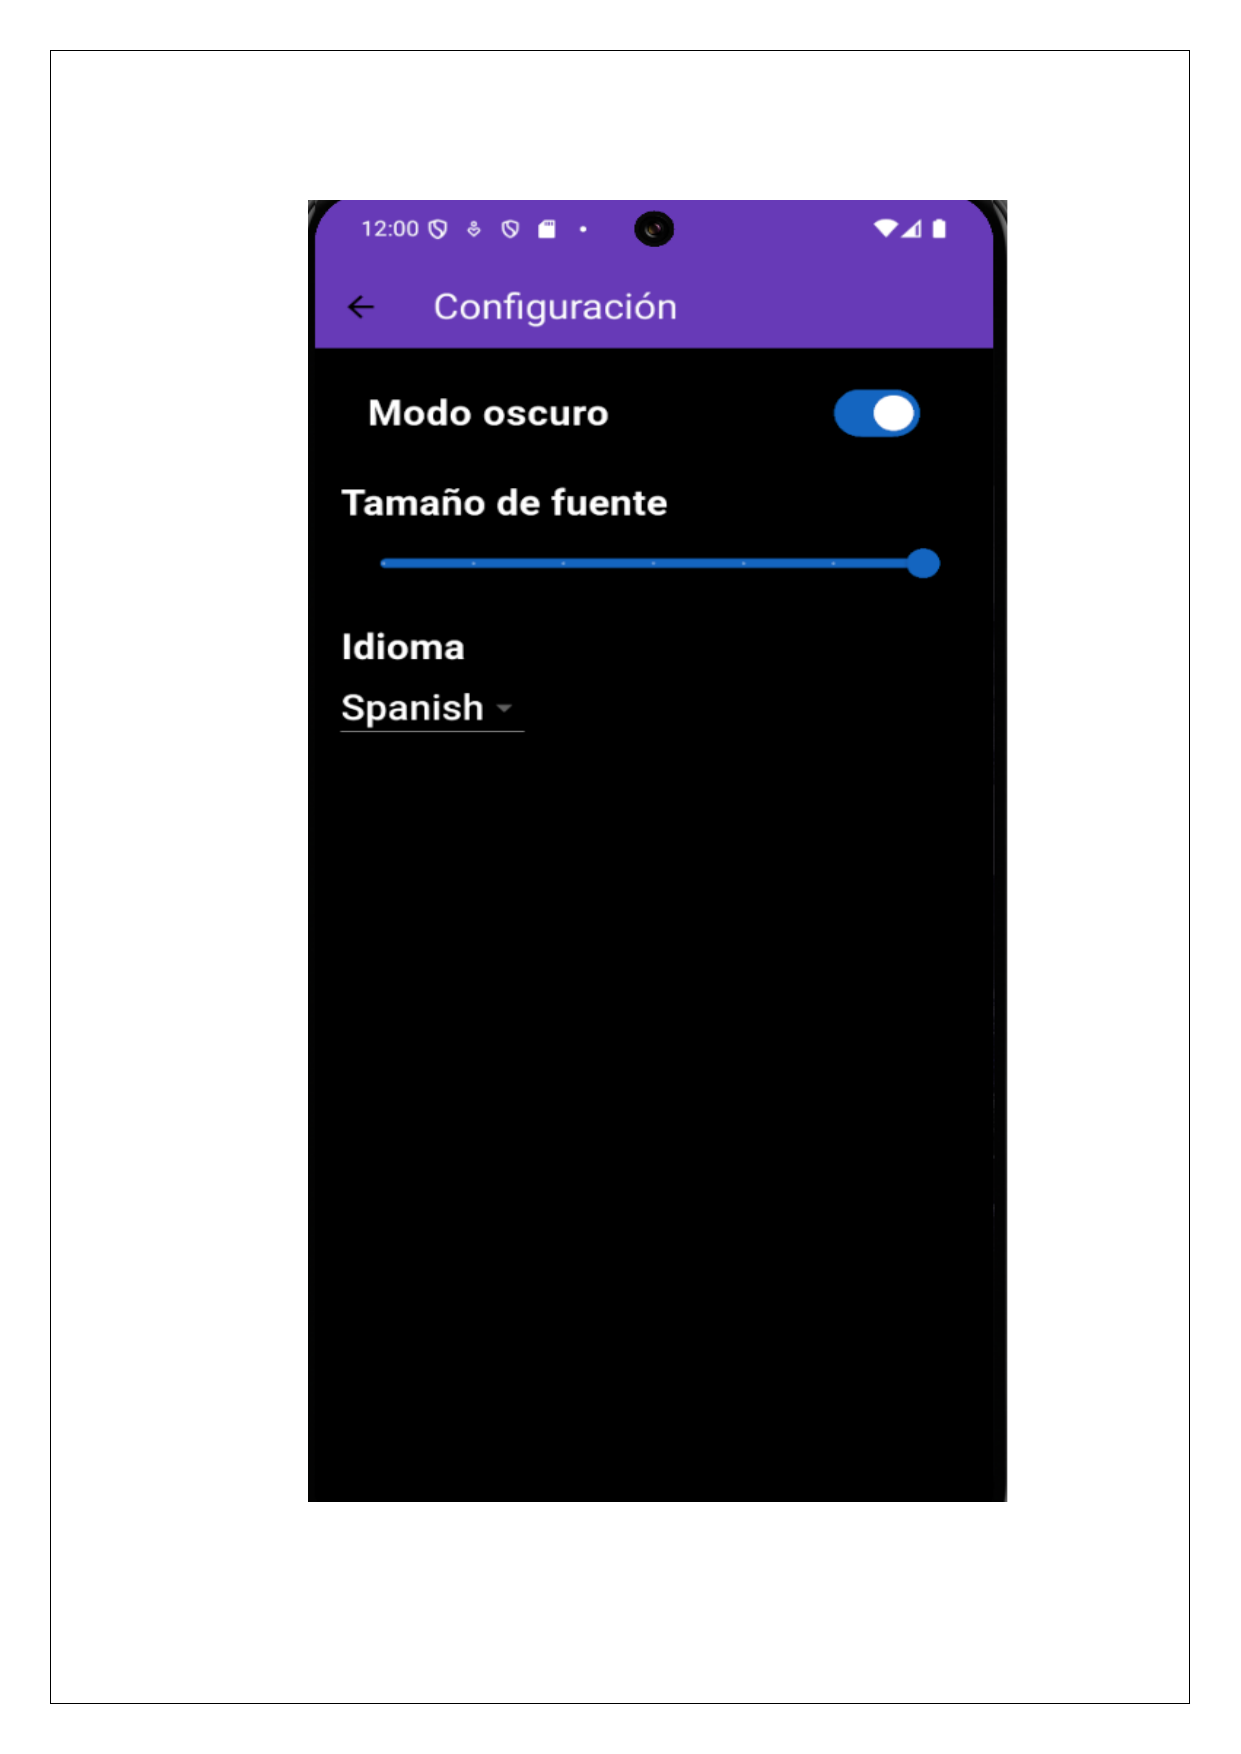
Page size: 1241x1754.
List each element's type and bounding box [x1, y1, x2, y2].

picture [308, 200, 1008, 1502]
